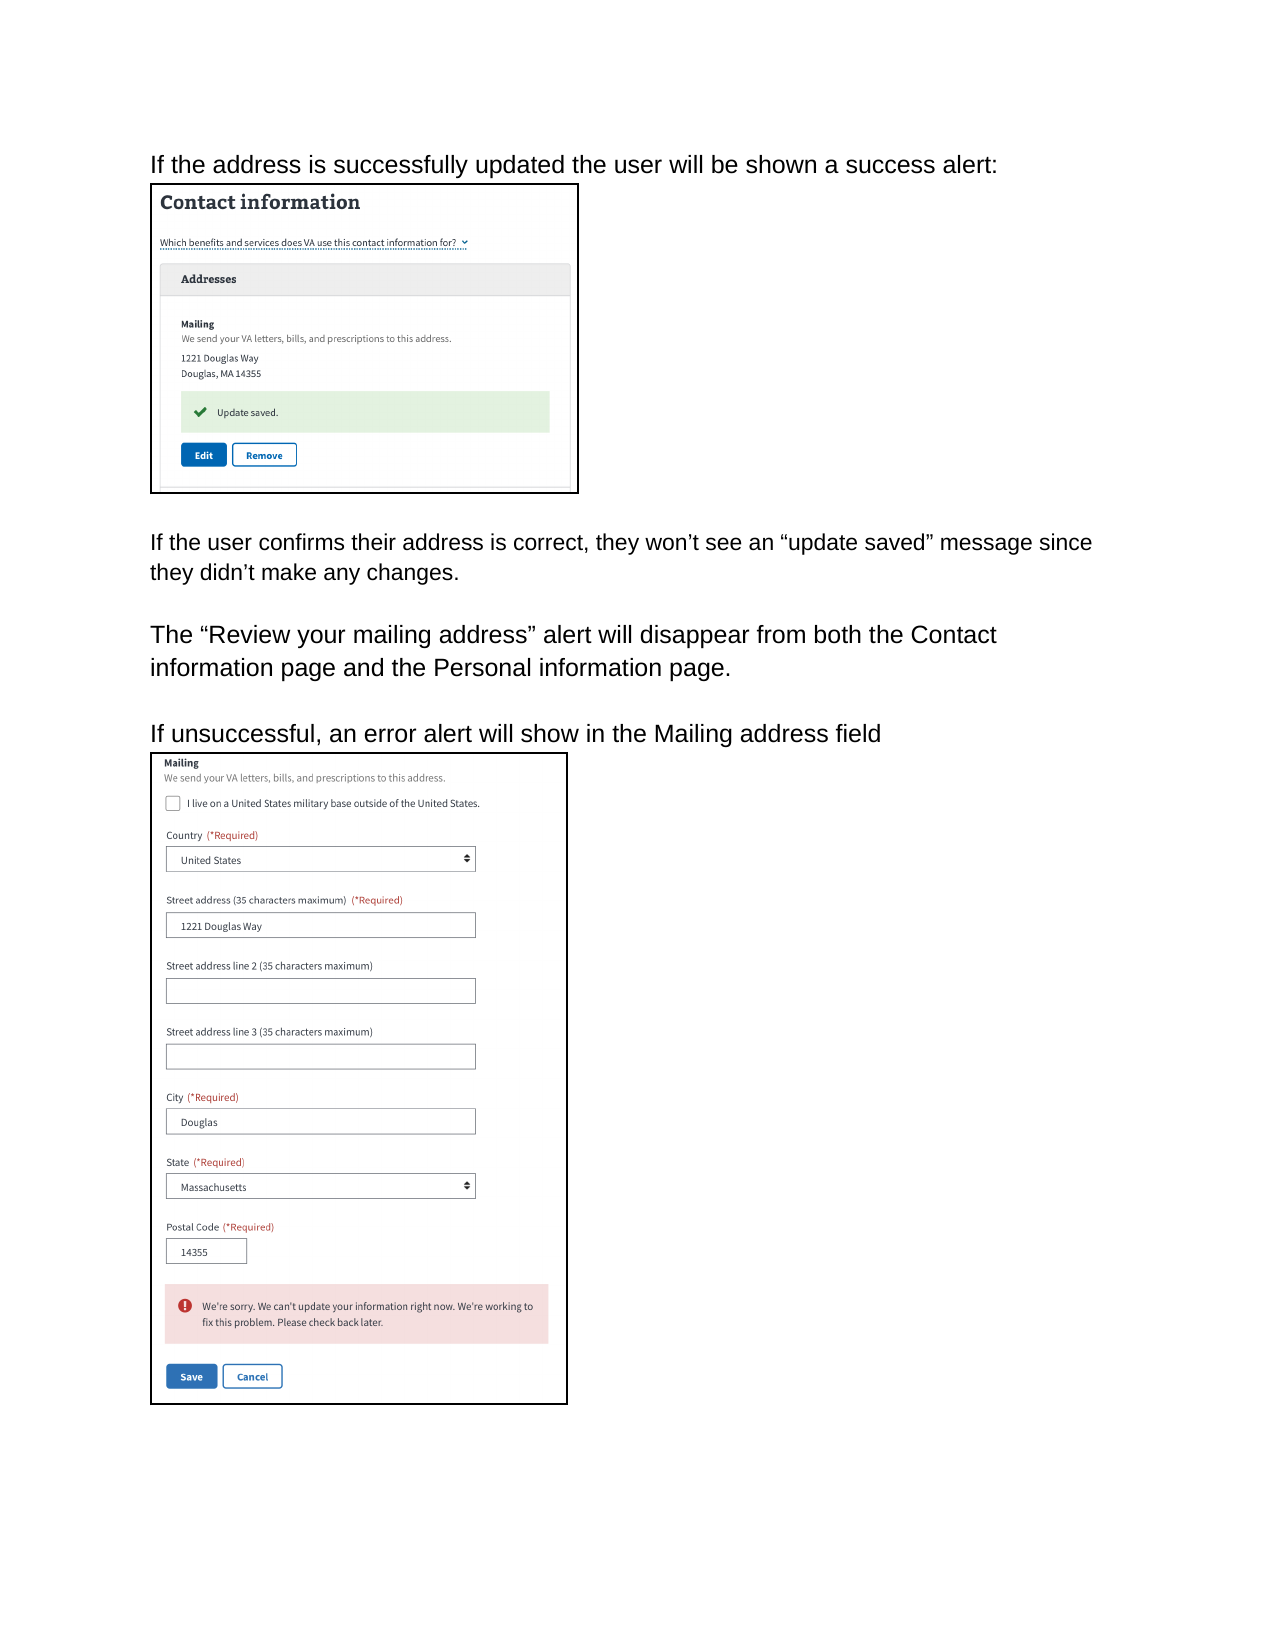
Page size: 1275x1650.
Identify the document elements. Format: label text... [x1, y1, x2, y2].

picture [152, 754, 566, 1403]
picture [152, 185, 577, 492]
text If unsuccessful, an error alert will show in the Mailing address field [150, 719, 1125, 748]
text If the user confirms their address is correct, they won’t see an “update saved” message since they didn’t make any changes. [150, 529, 1125, 586]
text The “Review your mailing address” alert will disappear from both the Contact information page and the Personal information page. [150, 620, 1125, 682]
